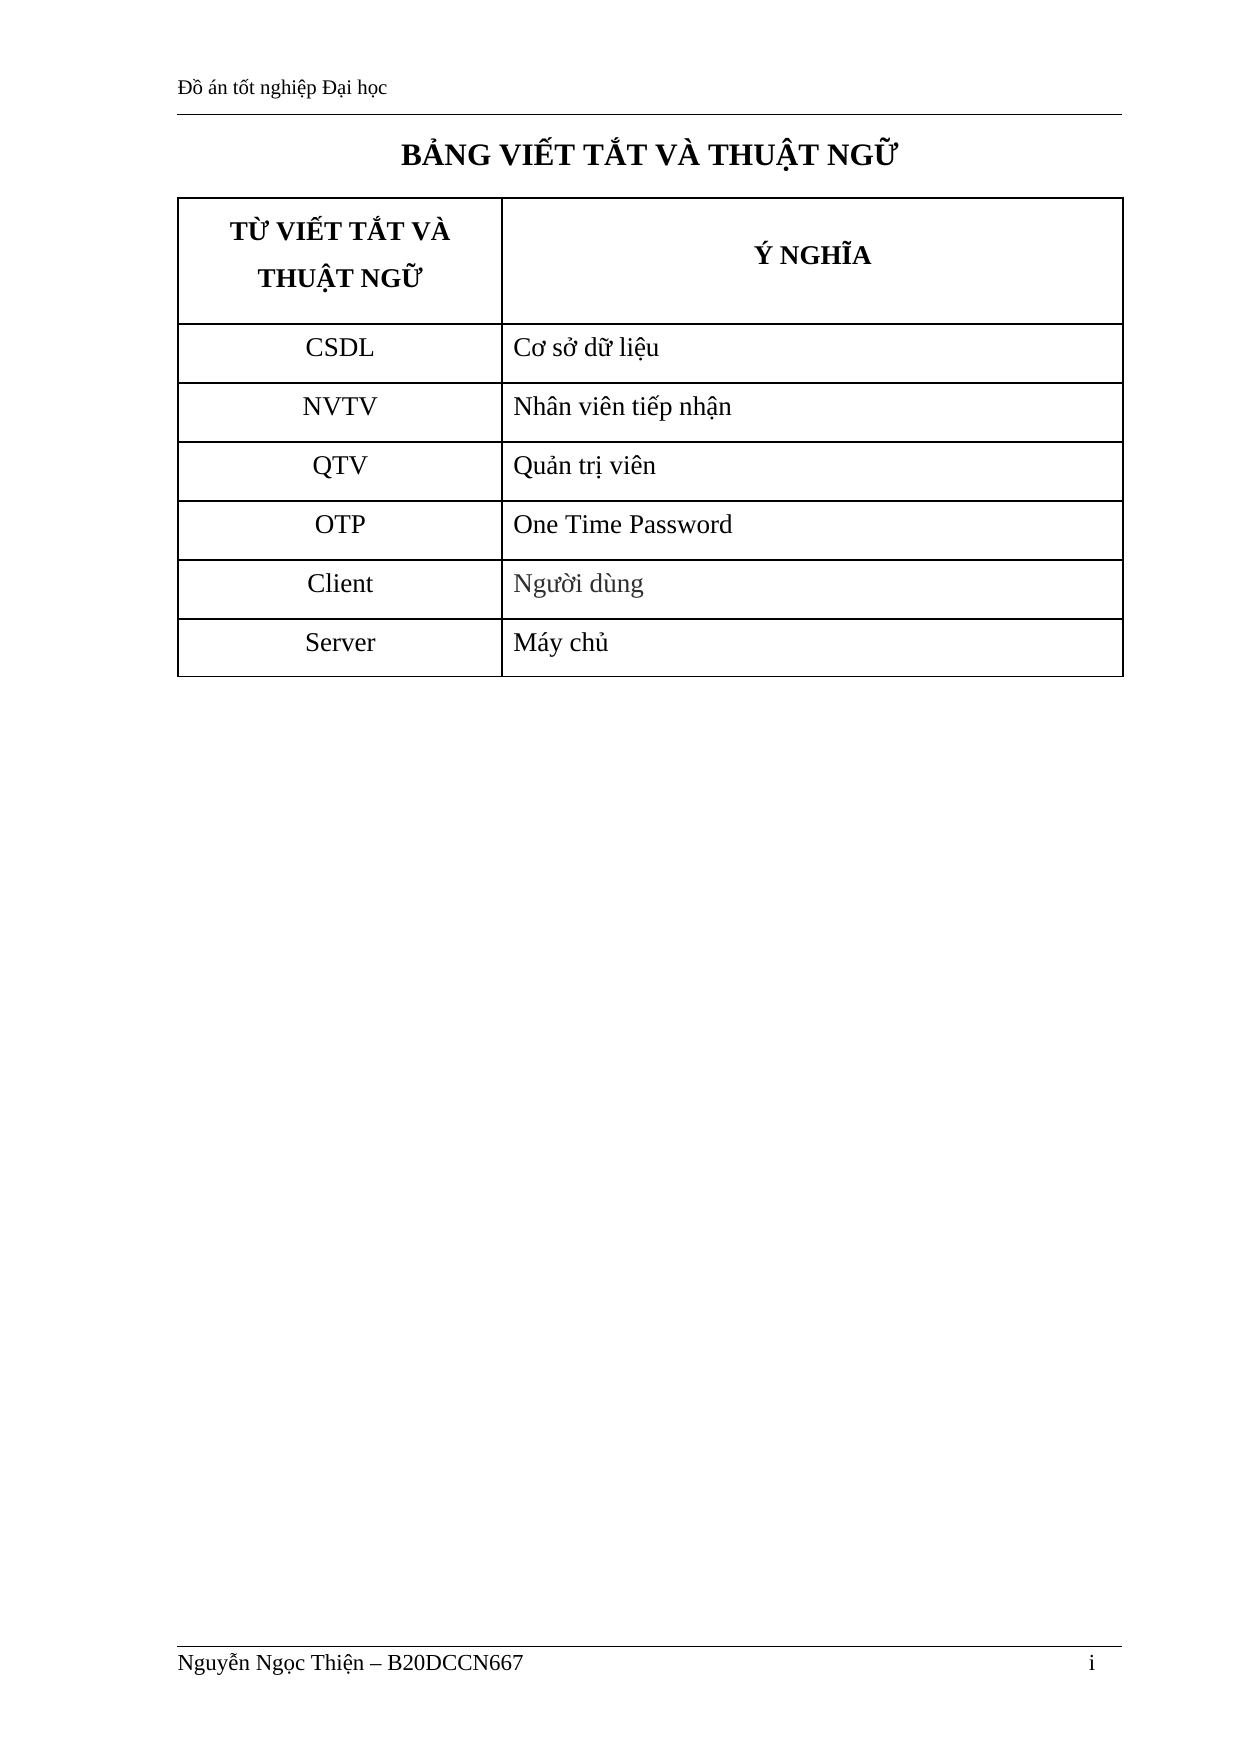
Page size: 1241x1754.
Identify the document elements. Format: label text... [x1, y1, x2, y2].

table_cell Client [179, 561, 501, 617]
subtitle BẢNG VIẾT TẮT VÀ THUẬT NGỮ [177, 137, 1122, 173]
table_cell Server [179, 620, 501, 676]
table_cell Người dùng [503, 561, 1122, 617]
table_cell Quản trị viên [503, 443, 1122, 500]
table_header Ý NGHĨA [503, 199, 1122, 323]
table_cell Máy chủ [503, 620, 1122, 676]
table_cell One Time Password [503, 502, 1122, 558]
table_cell NVTV [179, 384, 501, 441]
table_cell Cơ sở dữ liệu [503, 325, 1122, 382]
table_cell QTV [179, 443, 501, 500]
table_cell Nhân viên tiếp nhận [503, 384, 1122, 441]
table_header TỪ VIẾT TẮT VÀ THUẬT NGỮ [179, 199, 501, 323]
table_cell OTP [179, 502, 501, 558]
table_cell CSDL [179, 325, 501, 382]
